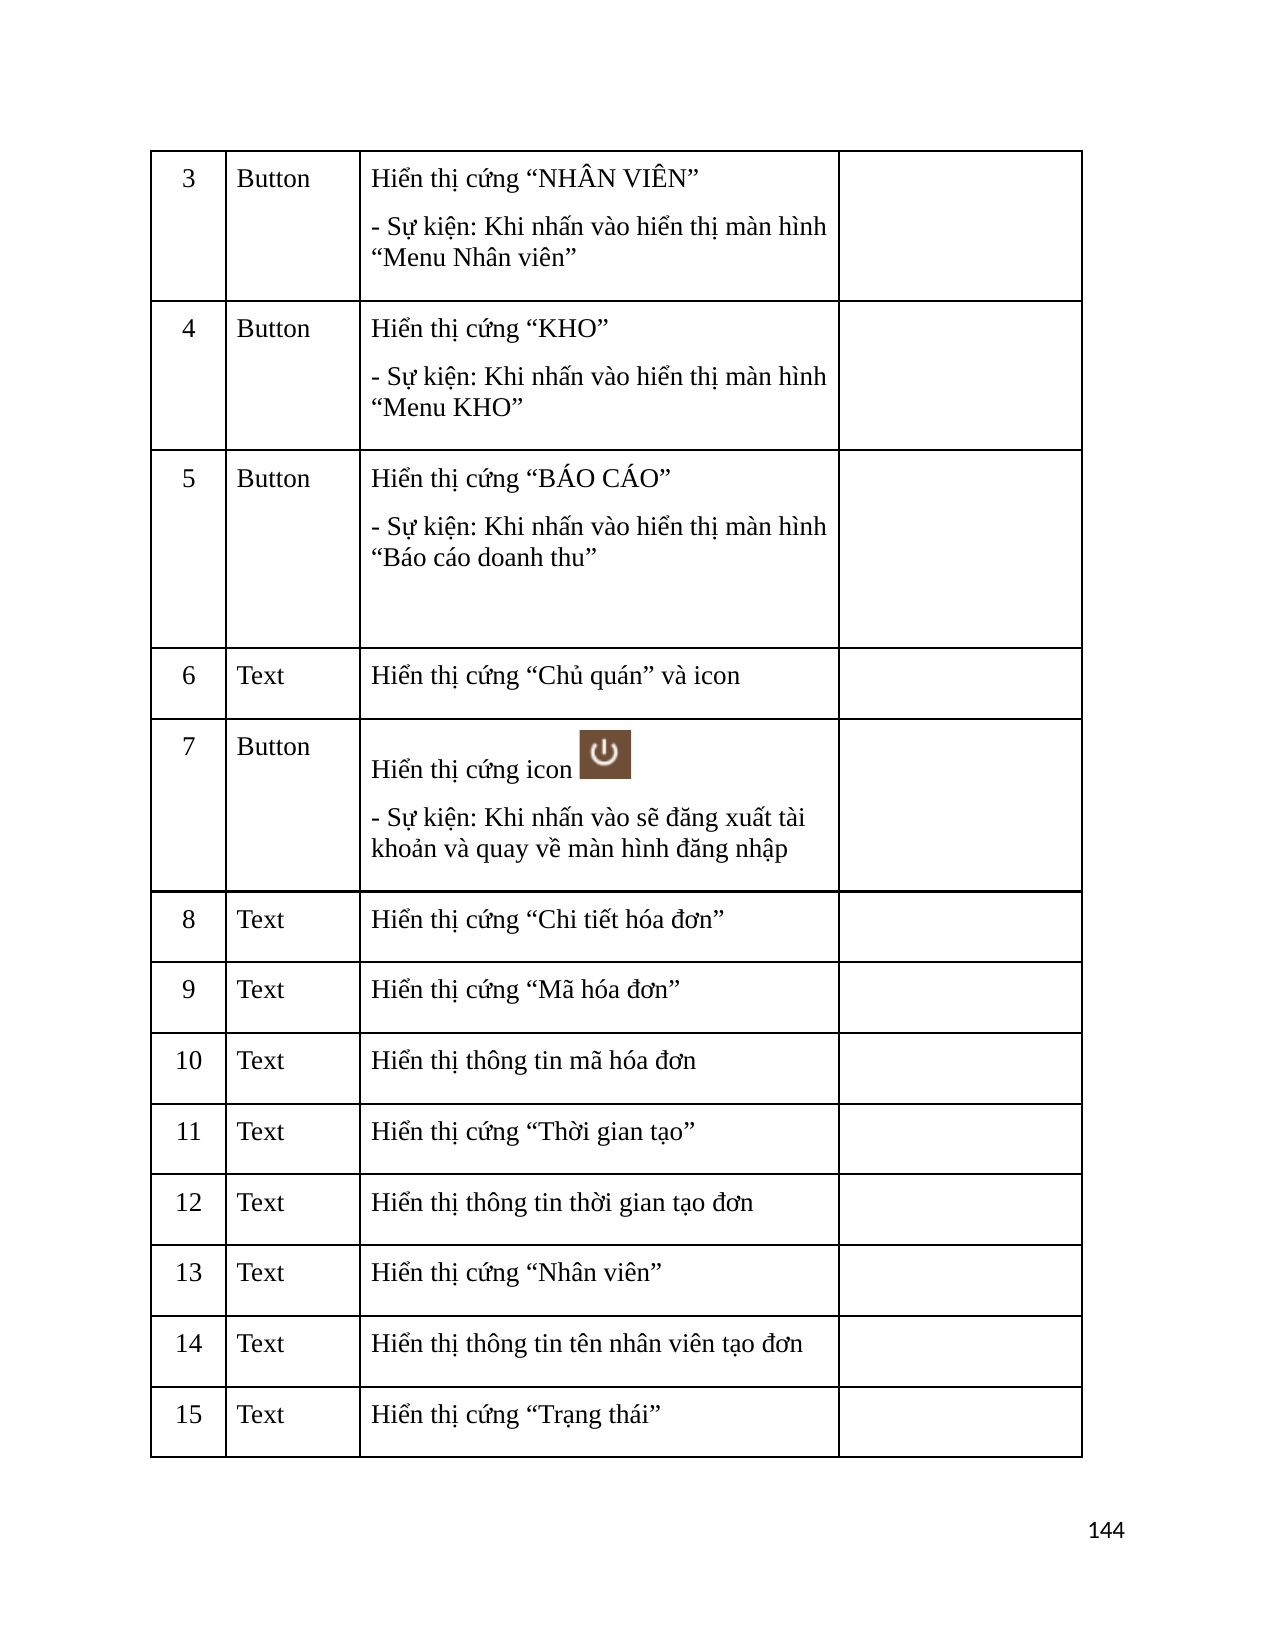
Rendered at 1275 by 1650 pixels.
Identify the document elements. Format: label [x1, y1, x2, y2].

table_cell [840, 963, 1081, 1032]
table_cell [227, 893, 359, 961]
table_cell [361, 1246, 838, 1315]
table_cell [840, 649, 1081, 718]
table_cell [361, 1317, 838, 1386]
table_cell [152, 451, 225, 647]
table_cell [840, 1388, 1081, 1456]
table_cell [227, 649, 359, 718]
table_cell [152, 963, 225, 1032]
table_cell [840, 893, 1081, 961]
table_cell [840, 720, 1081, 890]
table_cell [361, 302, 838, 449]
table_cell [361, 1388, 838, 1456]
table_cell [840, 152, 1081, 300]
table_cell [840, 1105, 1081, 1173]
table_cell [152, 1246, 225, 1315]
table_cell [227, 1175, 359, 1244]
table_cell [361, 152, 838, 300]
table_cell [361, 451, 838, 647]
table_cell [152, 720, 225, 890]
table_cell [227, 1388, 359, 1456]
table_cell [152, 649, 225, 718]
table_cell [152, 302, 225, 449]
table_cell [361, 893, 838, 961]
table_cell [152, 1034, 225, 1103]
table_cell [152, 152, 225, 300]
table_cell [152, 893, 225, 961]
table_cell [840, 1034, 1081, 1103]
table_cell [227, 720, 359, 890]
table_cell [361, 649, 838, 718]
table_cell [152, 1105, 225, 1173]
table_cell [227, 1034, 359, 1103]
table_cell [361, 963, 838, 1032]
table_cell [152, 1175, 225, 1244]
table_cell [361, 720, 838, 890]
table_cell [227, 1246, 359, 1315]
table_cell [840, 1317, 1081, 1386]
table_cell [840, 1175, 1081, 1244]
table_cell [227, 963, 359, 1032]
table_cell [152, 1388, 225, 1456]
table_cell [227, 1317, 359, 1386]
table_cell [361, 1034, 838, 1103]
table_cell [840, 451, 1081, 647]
picture [579, 730, 632, 779]
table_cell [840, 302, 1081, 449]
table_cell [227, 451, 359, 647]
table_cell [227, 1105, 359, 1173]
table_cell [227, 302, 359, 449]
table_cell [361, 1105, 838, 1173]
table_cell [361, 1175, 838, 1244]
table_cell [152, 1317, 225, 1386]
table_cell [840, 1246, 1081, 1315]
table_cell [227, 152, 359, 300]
